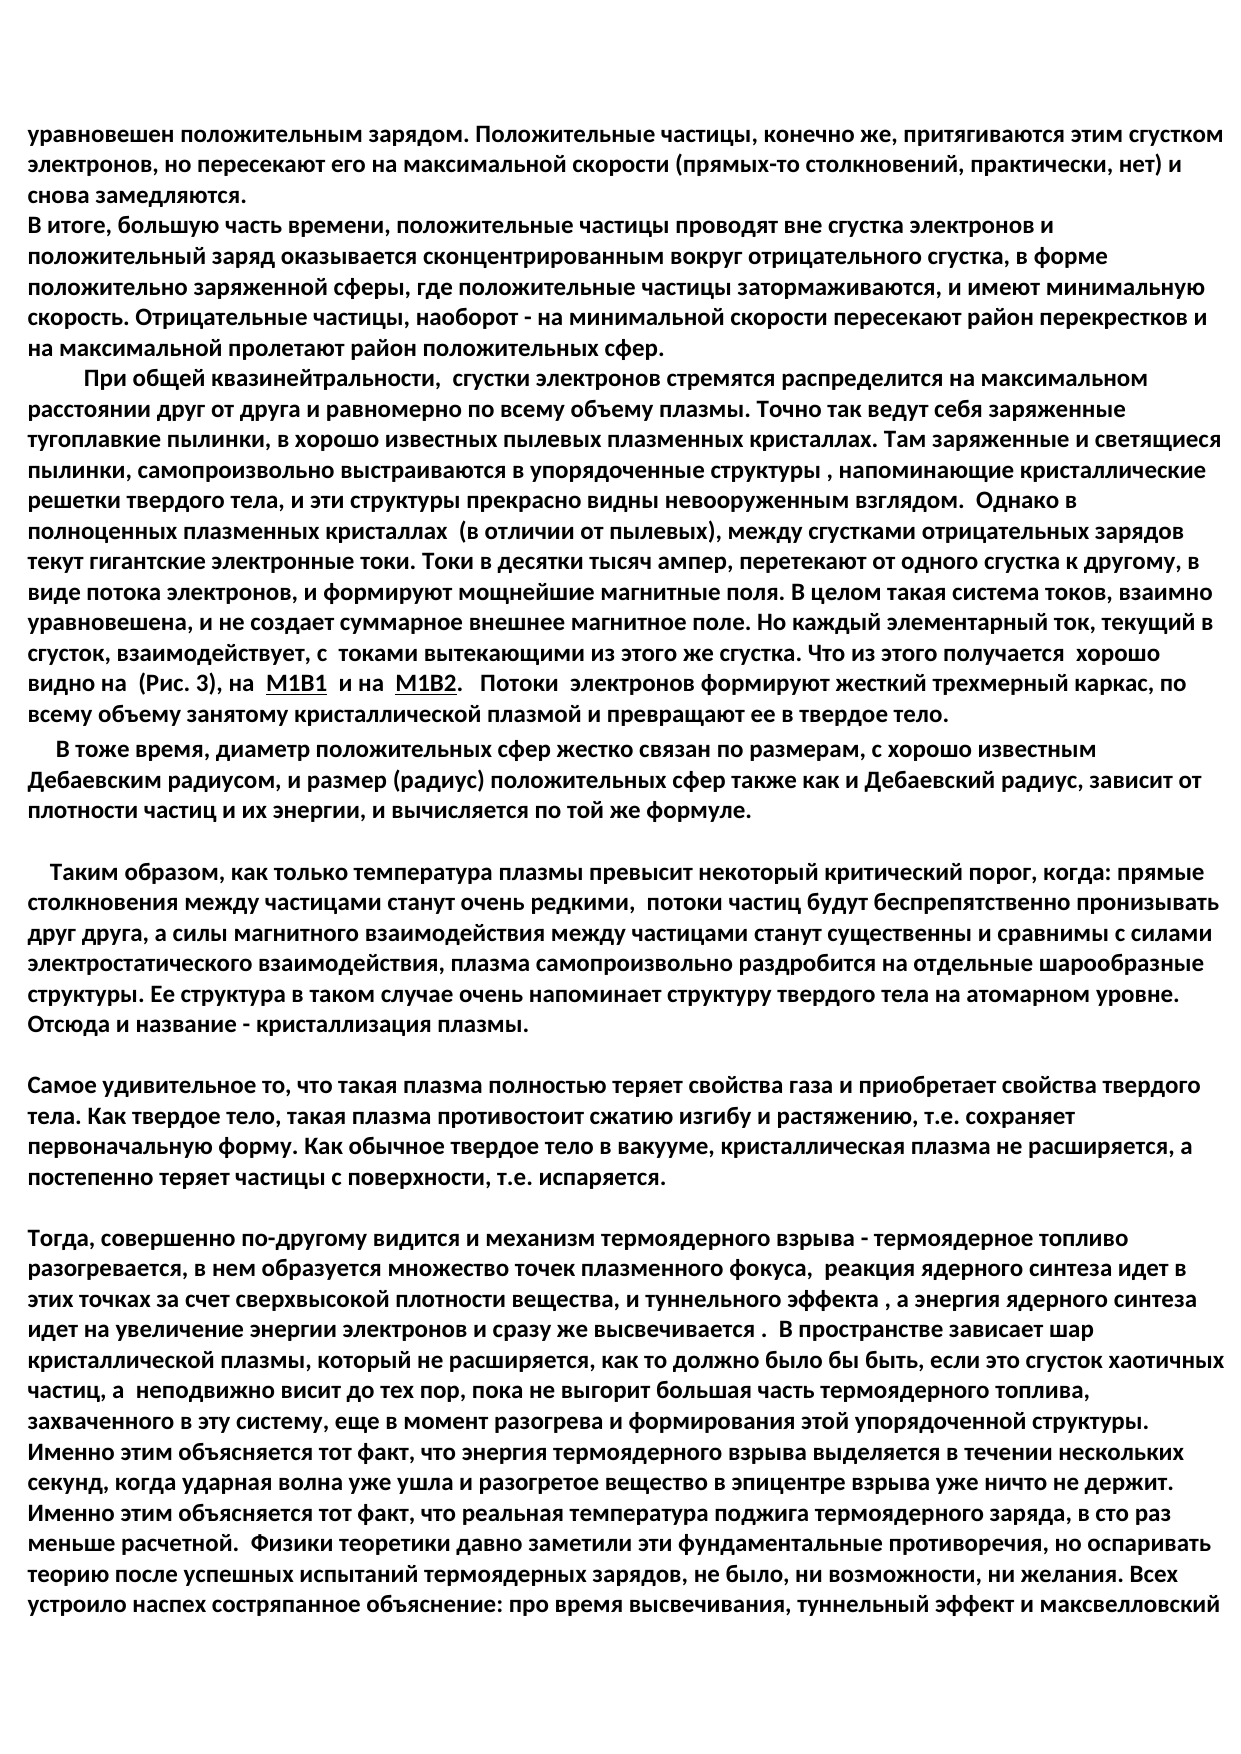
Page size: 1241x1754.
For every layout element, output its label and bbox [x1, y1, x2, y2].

text [27, 118, 1227, 728]
text [27, 734, 1227, 1619]
